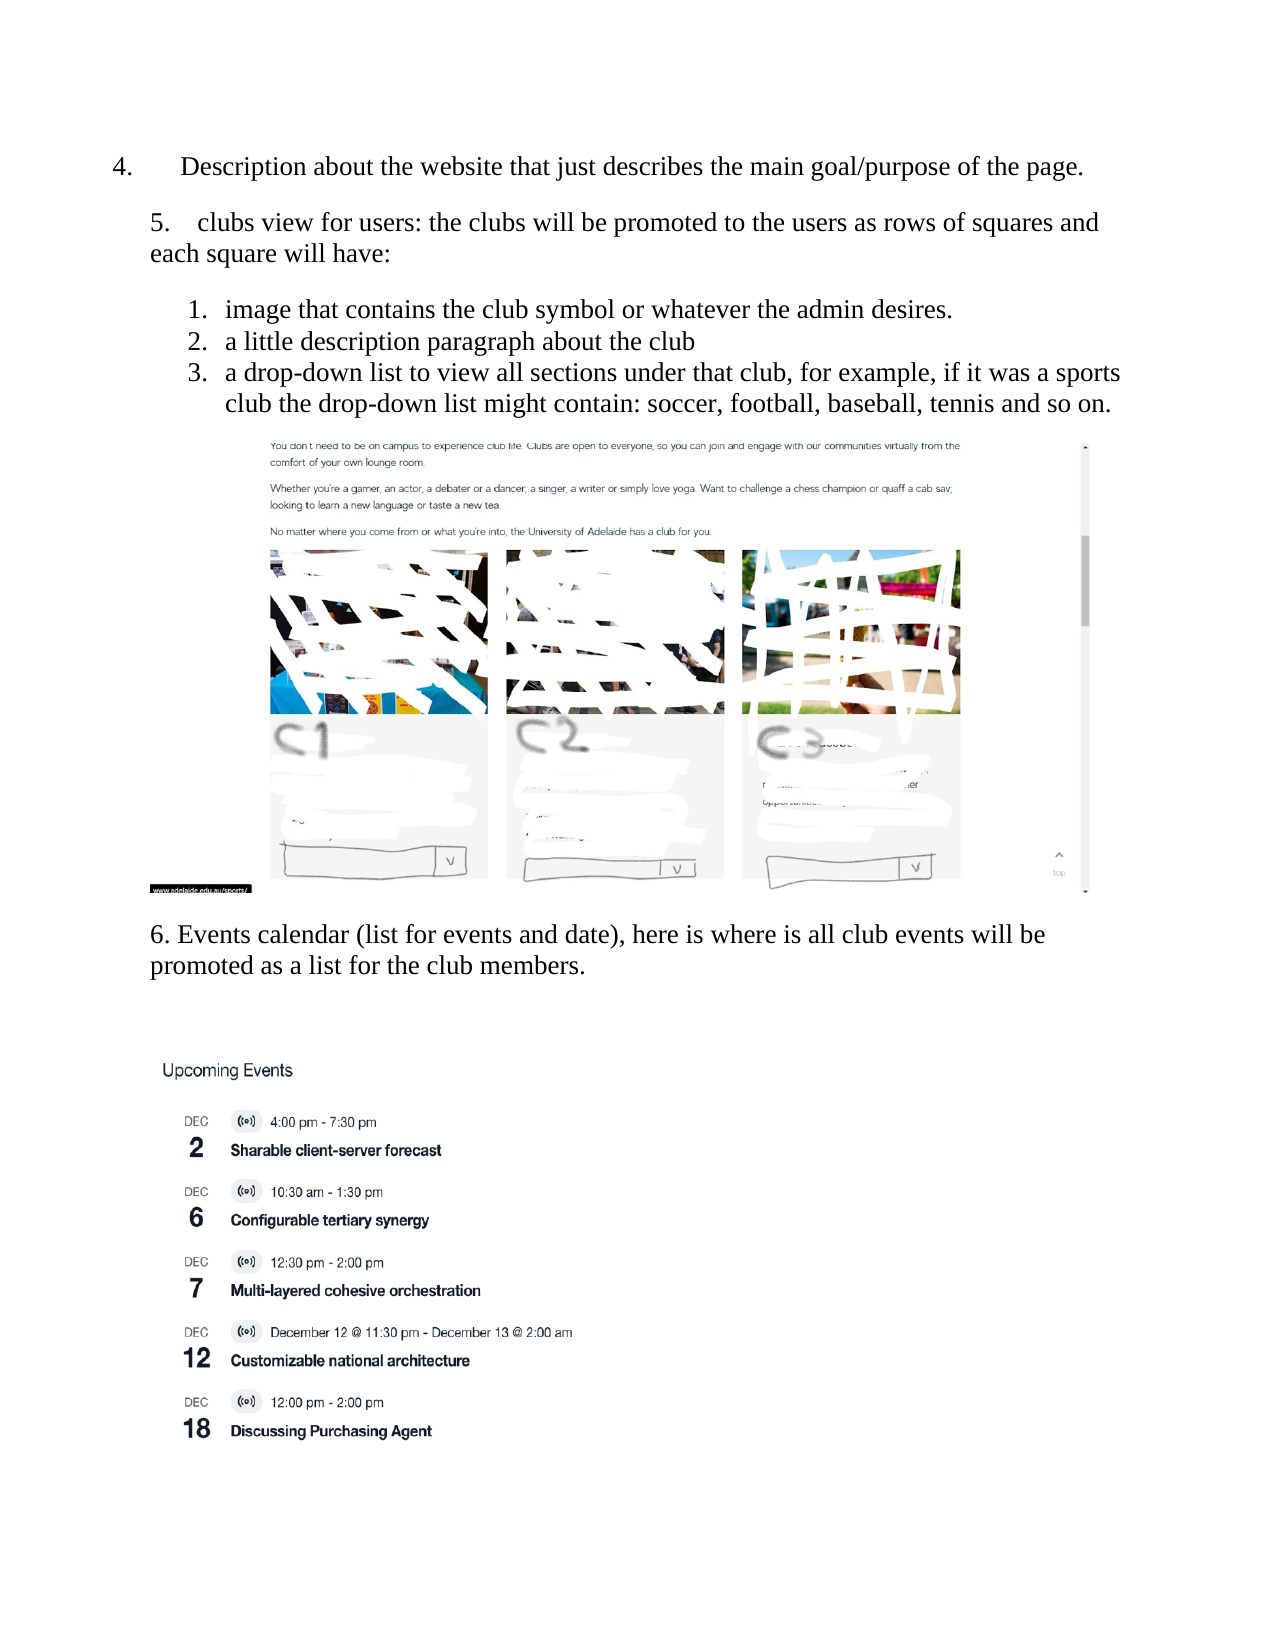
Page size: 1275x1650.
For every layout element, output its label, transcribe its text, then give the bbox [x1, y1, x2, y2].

text 6. Events calendar (list for events and date), here is where is all club events will be promoted as a list for the club members. [150, 918, 1125, 980]
picture [150, 1059, 590, 1462]
picture [150, 443, 1090, 893]
list image that contains the club symbol or whatever the admin desires. [187, 293, 1125, 324]
list a drop-down list to view all sections under that club, for example, if it was a sports club the drop-down list might contain: soccer, football, baseball, tennis and so on. [187, 356, 1125, 418]
text 5. clubs view for users: the clubs will be promoted to the users as rows of squares and each square will have: [150, 206, 1125, 268]
list a little description paragraph about the club [187, 324, 1125, 356]
text 4. Description about the website that just describes the main goal/purpose of the page. [112, 150, 1125, 181]
